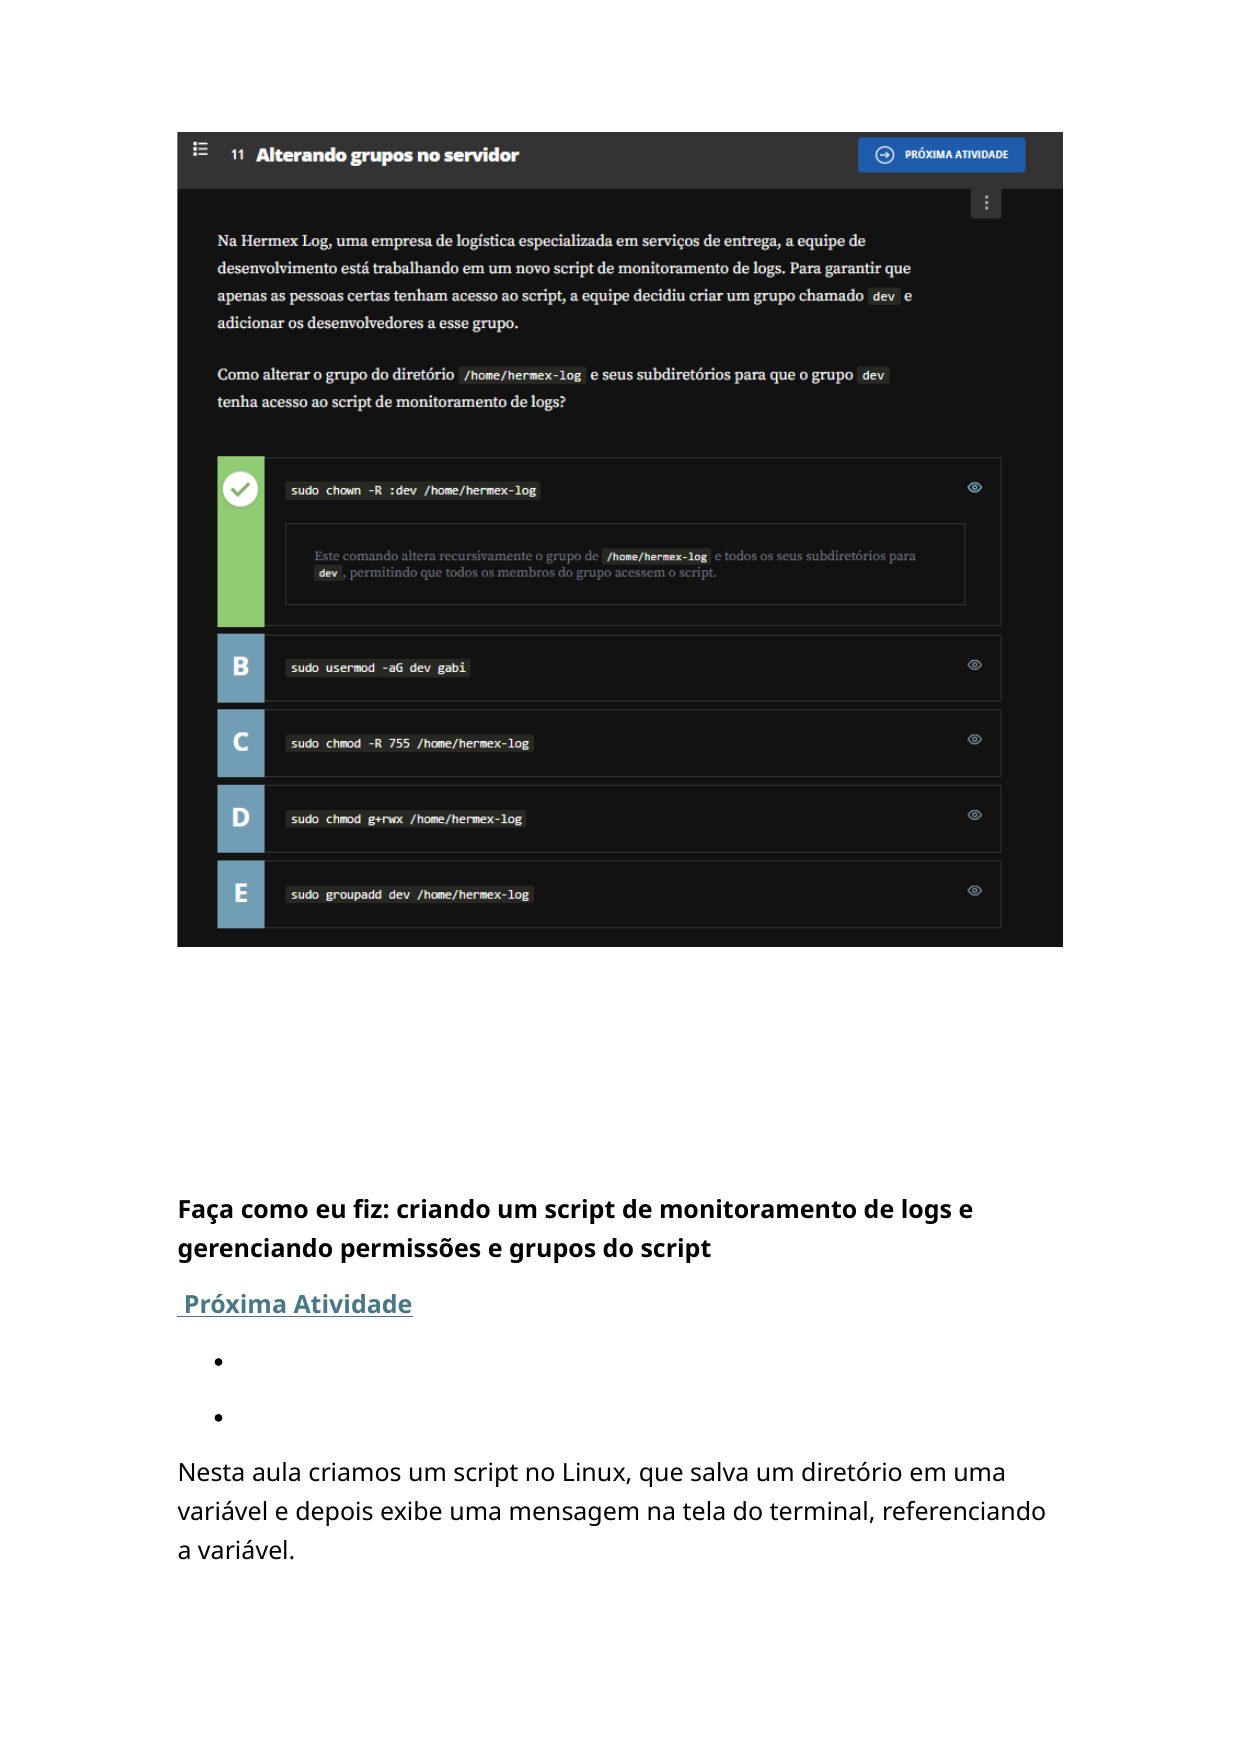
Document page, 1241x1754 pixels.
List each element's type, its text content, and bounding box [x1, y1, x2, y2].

picture [177, 132, 1063, 947]
text Próxima Atividade [177, 1287, 1063, 1321]
text Nesta aula criamos um script no Linux, que salva um diretório em uma variável e depois exibe uma mensagem na tela do terminal, referenciando a variável. [177, 1454, 1063, 1567]
text Faça como eu fiz: criando um script de monitoramento de logs e gerenciando permissões e grupos do script [177, 1192, 1063, 1265]
